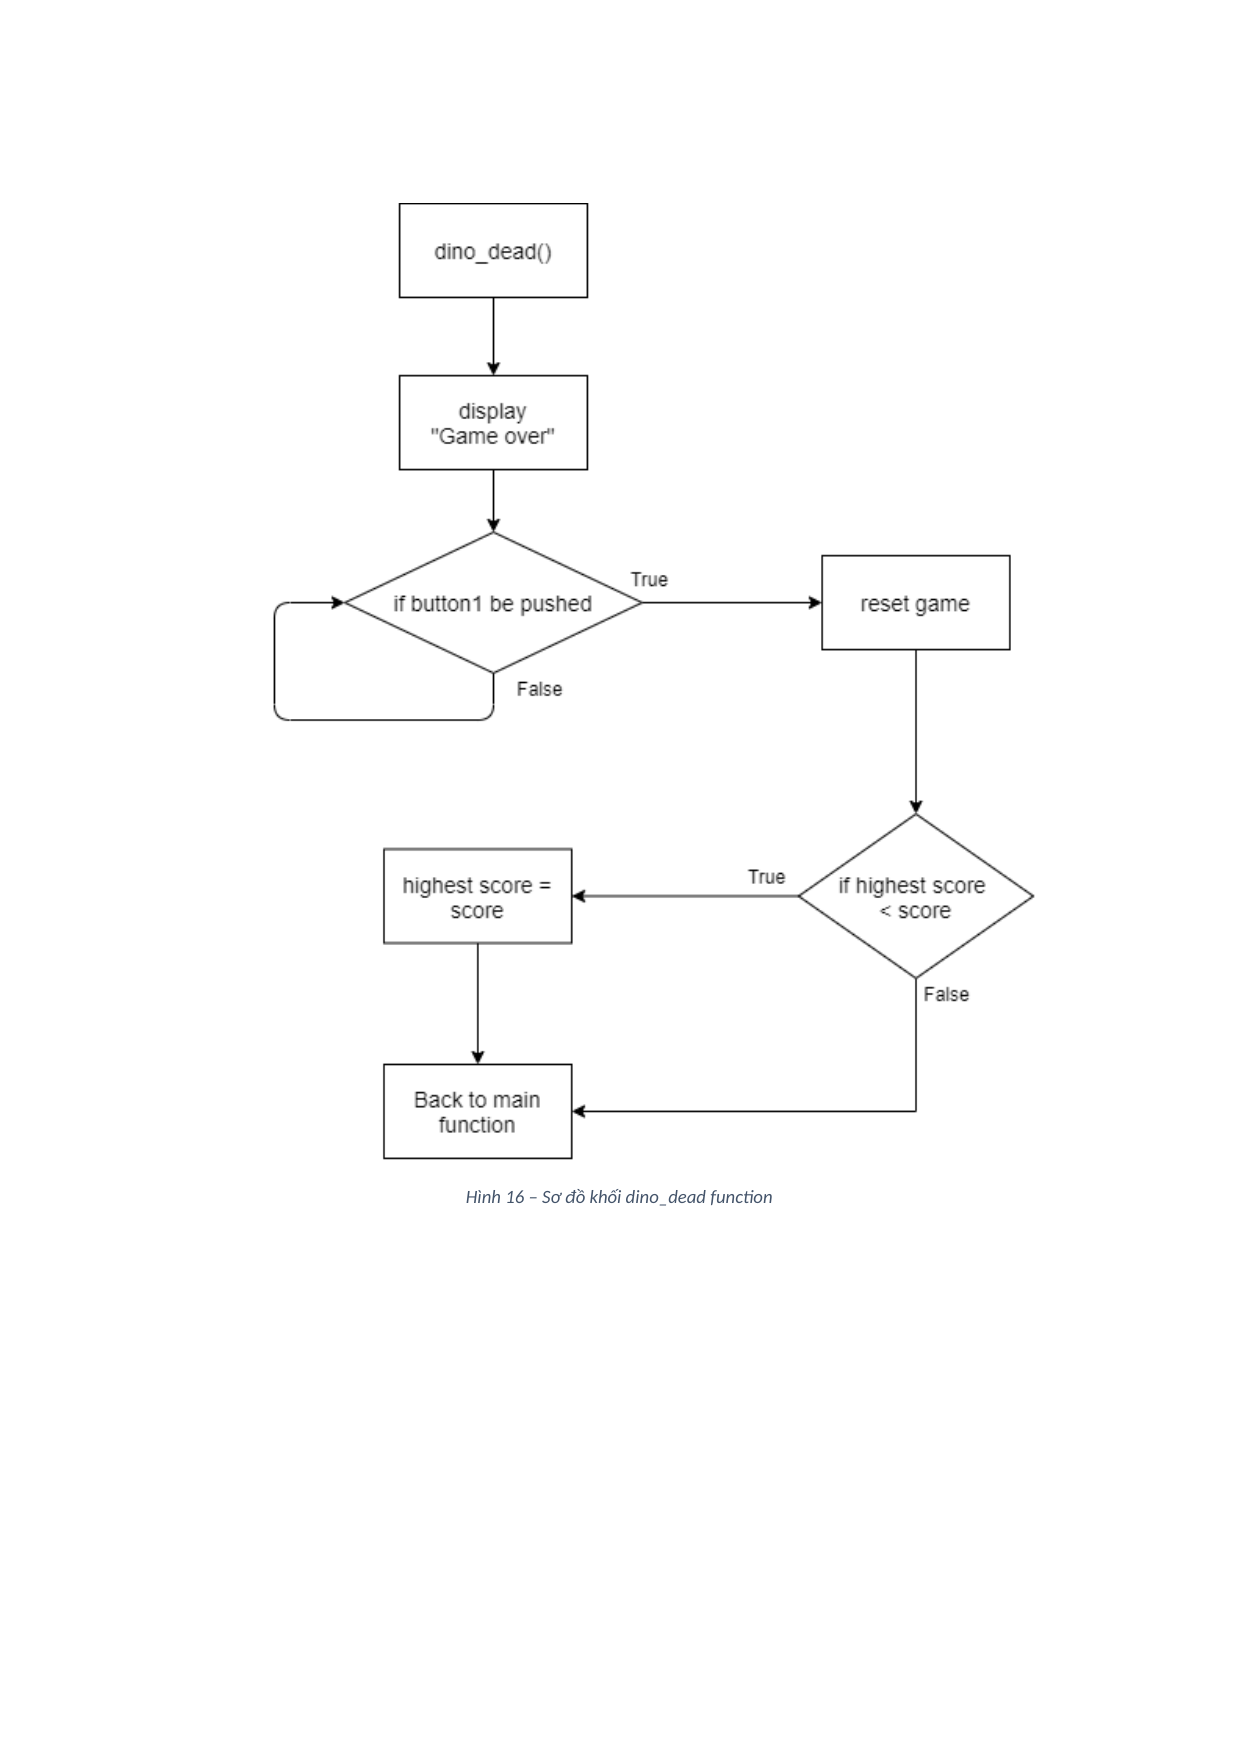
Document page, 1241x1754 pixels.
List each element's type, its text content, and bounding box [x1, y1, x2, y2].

picture [263, 203, 1036, 1161]
